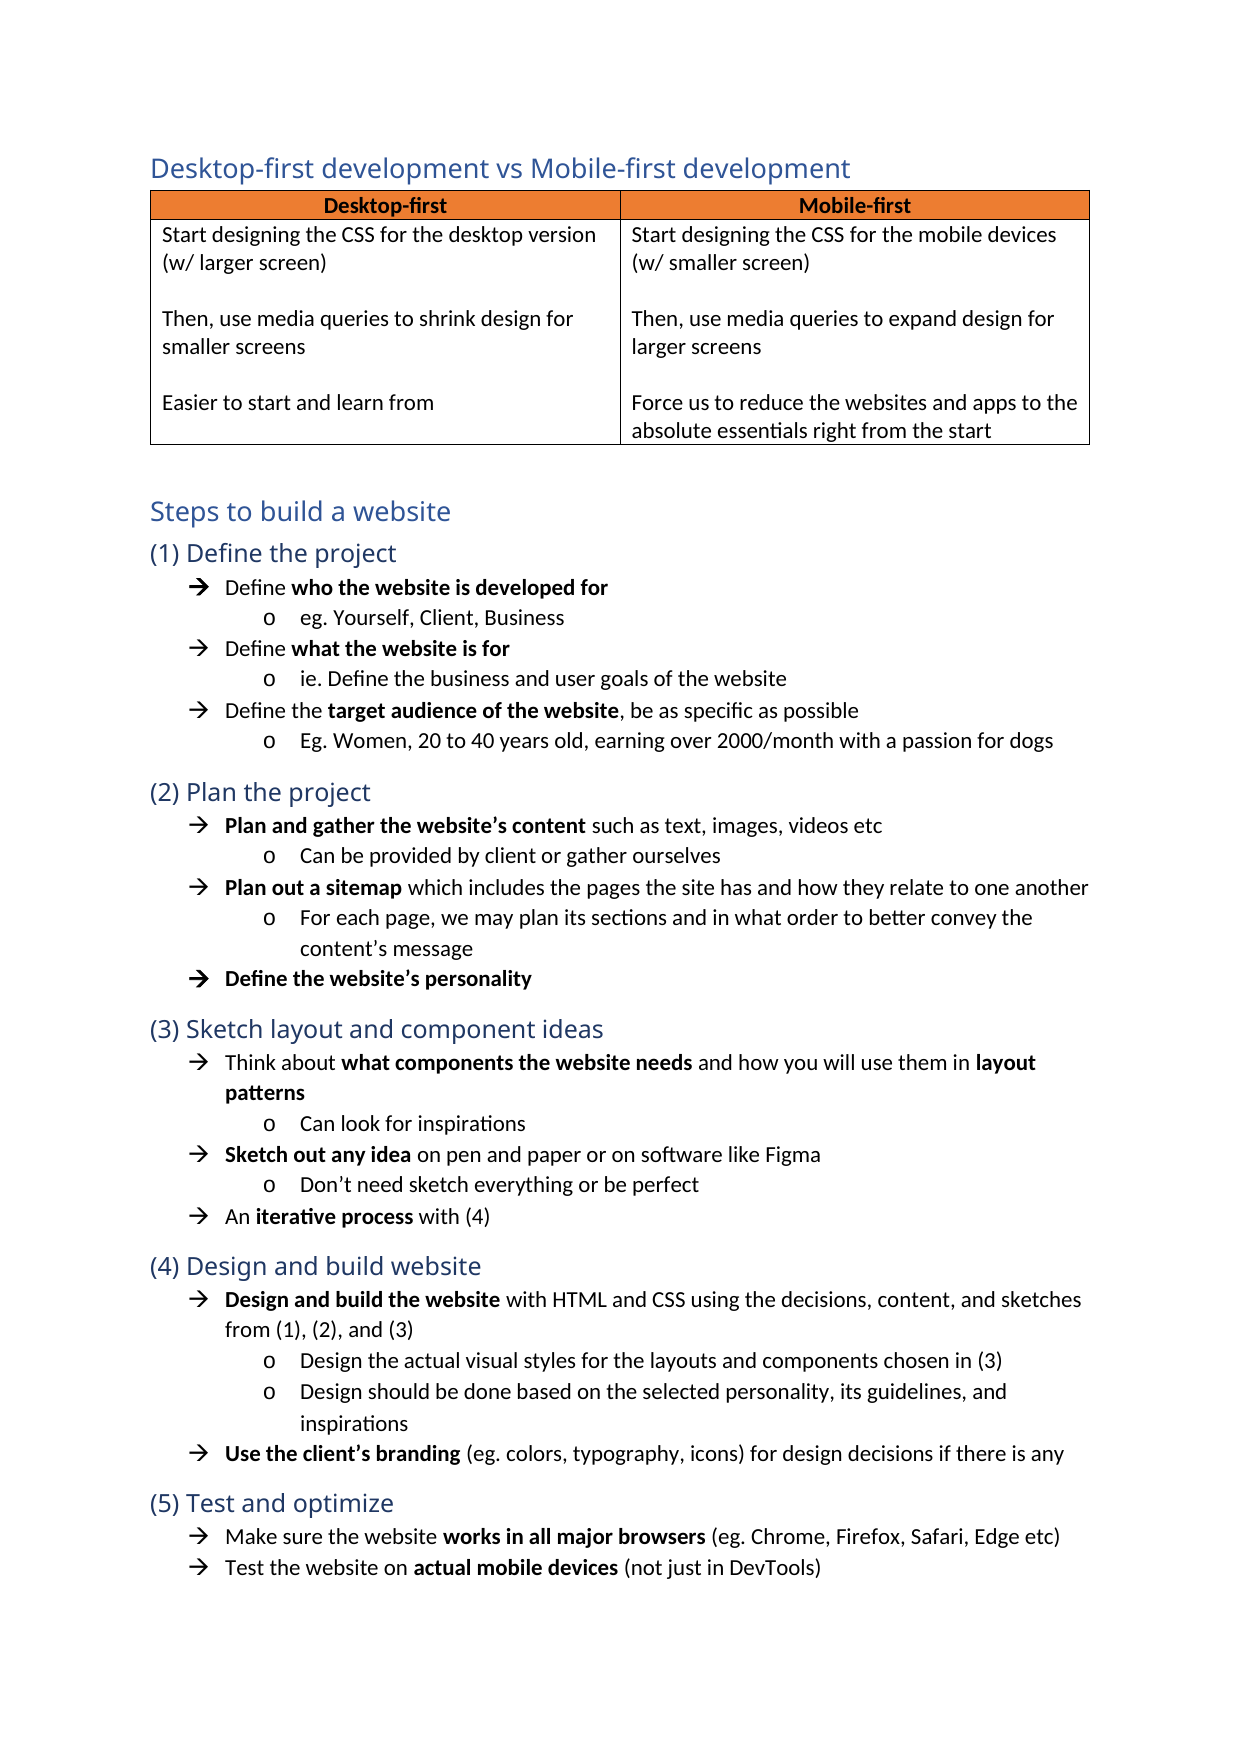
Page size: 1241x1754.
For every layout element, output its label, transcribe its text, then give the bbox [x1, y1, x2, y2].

list Plan out a sitemap which includes the pages the site has and how they relate to one another [187, 873, 1090, 901]
table_header Mobile-first [621, 191, 1089, 219]
list Plan and gather the website’s content such as text, images, videos etc [187, 811, 1090, 839]
subtitle (3) Sketch layout and component ideas [150, 1011, 1090, 1046]
table_header Desktop-first [151, 191, 620, 219]
list ie. Define the business and user goals of the website [262, 664, 1090, 694]
list An iterative process with (4) [187, 1202, 1090, 1230]
list Use the client’s branding (eg. colors, typography, icons) for design decisions if there is any [187, 1439, 1090, 1467]
list Test the website on actual mobile devices (not just in DevTools) [187, 1553, 1090, 1581]
subtitle Steps to build a website [150, 492, 1090, 529]
list Sketch out any idea on pen and paper or on software like Figma [187, 1140, 1090, 1168]
subtitle (1) Define the project [150, 536, 1090, 570]
list Eg. Women, 20 to 40 years old, earning over 2000/month with a passion for dogs [262, 726, 1090, 755]
subtitle (4) Design and build website [150, 1249, 1090, 1283]
list Think about what components the website needs and how you will use them in layout patterns [187, 1048, 1090, 1106]
list Define the website’s personality [187, 964, 1090, 993]
subtitle Desktop-first development vs Mobile-first development [150, 150, 1090, 187]
list Define the target audience of the website, be as specific as possible [187, 696, 1090, 724]
list Design the actual visual styles for the layouts and components chosen in (3) [262, 1346, 1090, 1375]
list Define what the website is for [187, 634, 1090, 662]
table_cell Start designing the CSS for the desktop version (w/ larger screen) Then, use media queries to shrink design for smaller screens Easier to start and learn from [151, 220, 620, 444]
list Can look for inspirations [262, 1109, 1090, 1138]
list Can be provided by client or gather ourselves [262, 841, 1090, 871]
list For each page, we may plan its sections and in what order to better convey the content’s message [262, 903, 1090, 962]
subtitle (5) Test and optimize [150, 1486, 1090, 1520]
list Define who the website is developed for [187, 573, 1090, 601]
list Don’t need sketch everything or be perfect [262, 1170, 1090, 1199]
list eg. Yourself, Client, Business [262, 603, 1090, 632]
list Make sure the website works in all major browsers (eg. Chrome, Firefox, Safari, Edge etc) [187, 1522, 1090, 1551]
subtitle (2) Plan the project [150, 774, 1090, 808]
list Design and build the website with HTML and CSS using the decisions, content, and sketches from (1), (2), and (3) [187, 1285, 1090, 1344]
table_cell Start designing the CSS for the mobile devices (w/ smaller screen) Then, use media queries to expand design for larger screens Force us to reduce the websites and apps to the absolute essentials right from the start [621, 220, 1089, 444]
list Design should be done based on the selected personality, its guidelines, and inspirations [262, 1377, 1090, 1437]
